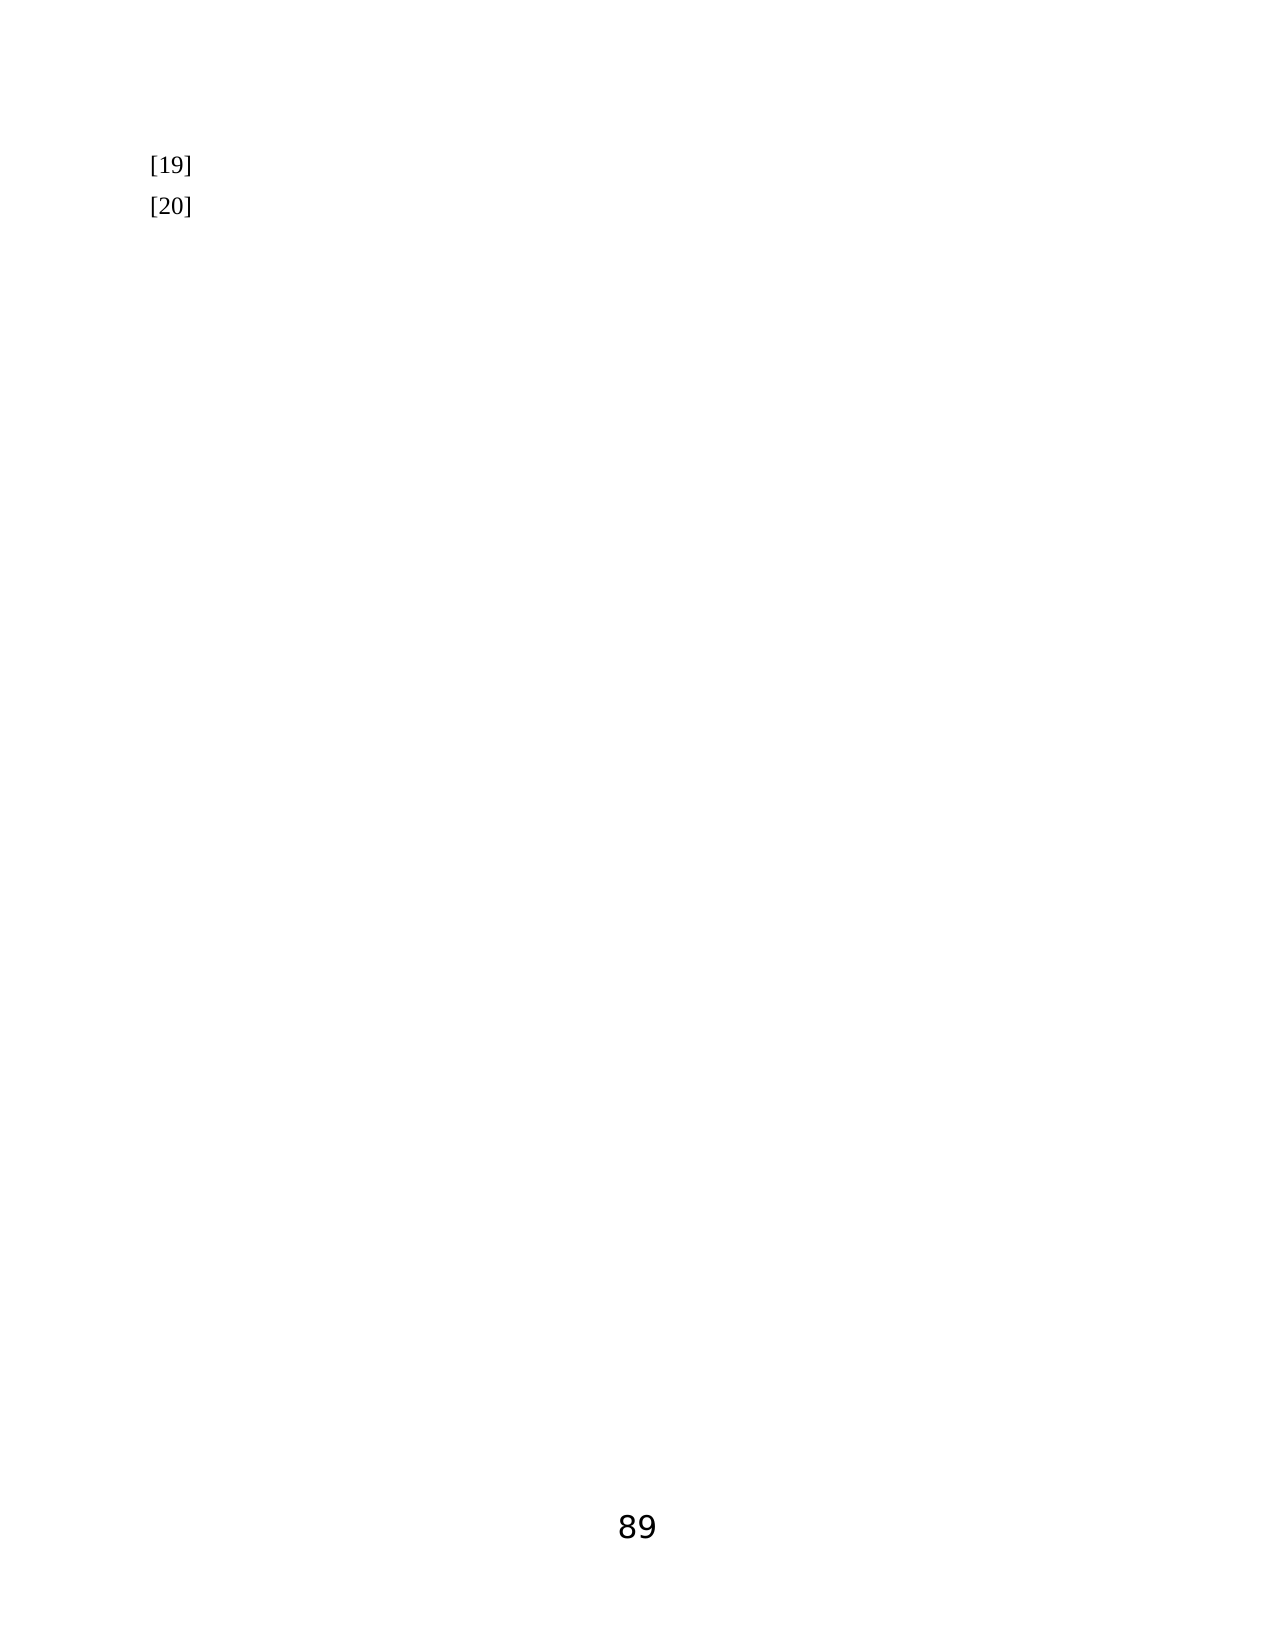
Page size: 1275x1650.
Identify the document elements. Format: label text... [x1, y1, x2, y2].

text [20] [150, 191, 1125, 220]
text [19] [150, 150, 1125, 179]
